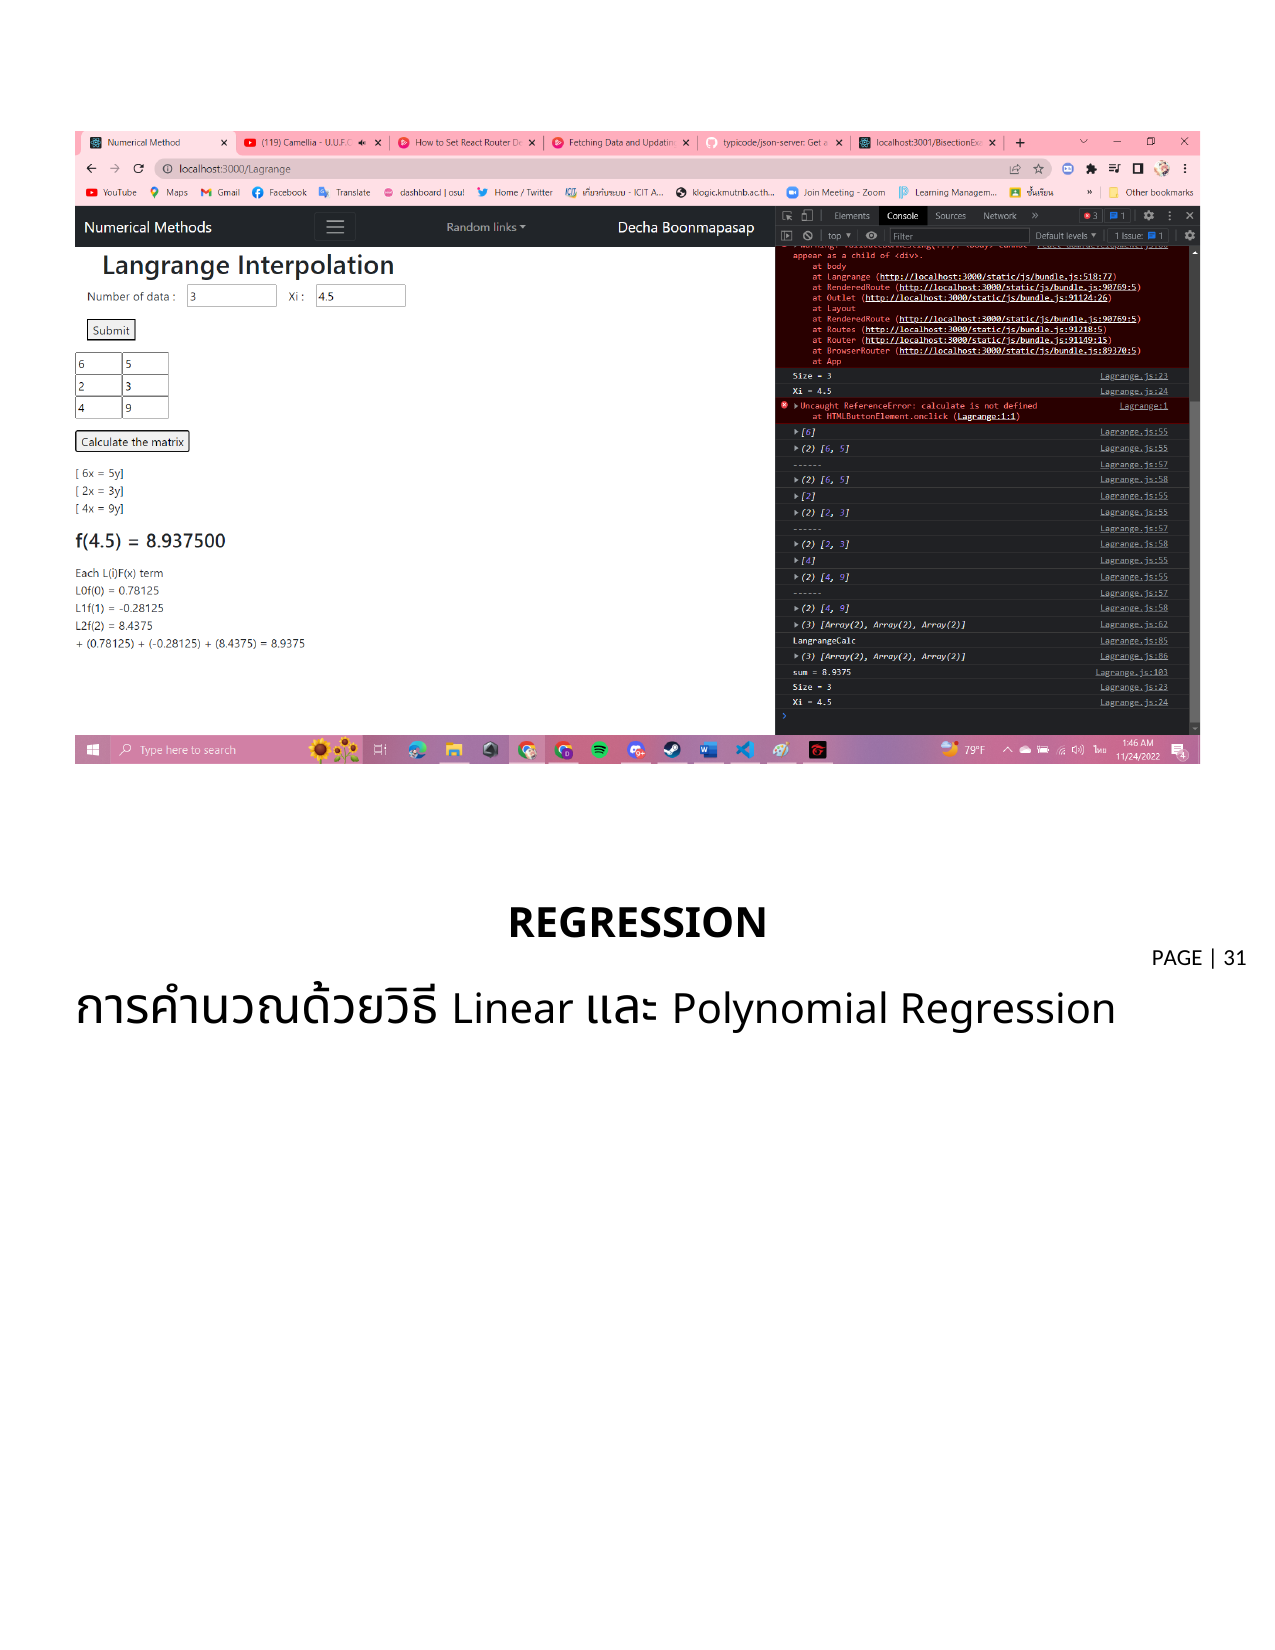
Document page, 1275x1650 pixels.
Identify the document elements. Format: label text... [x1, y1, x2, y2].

text การคำนวณด้วยวิธี Linear และ Polynomial Regression [75, 971, 1200, 1046]
picture [75, 131, 1200, 764]
text REGRESSION [75, 893, 1200, 950]
